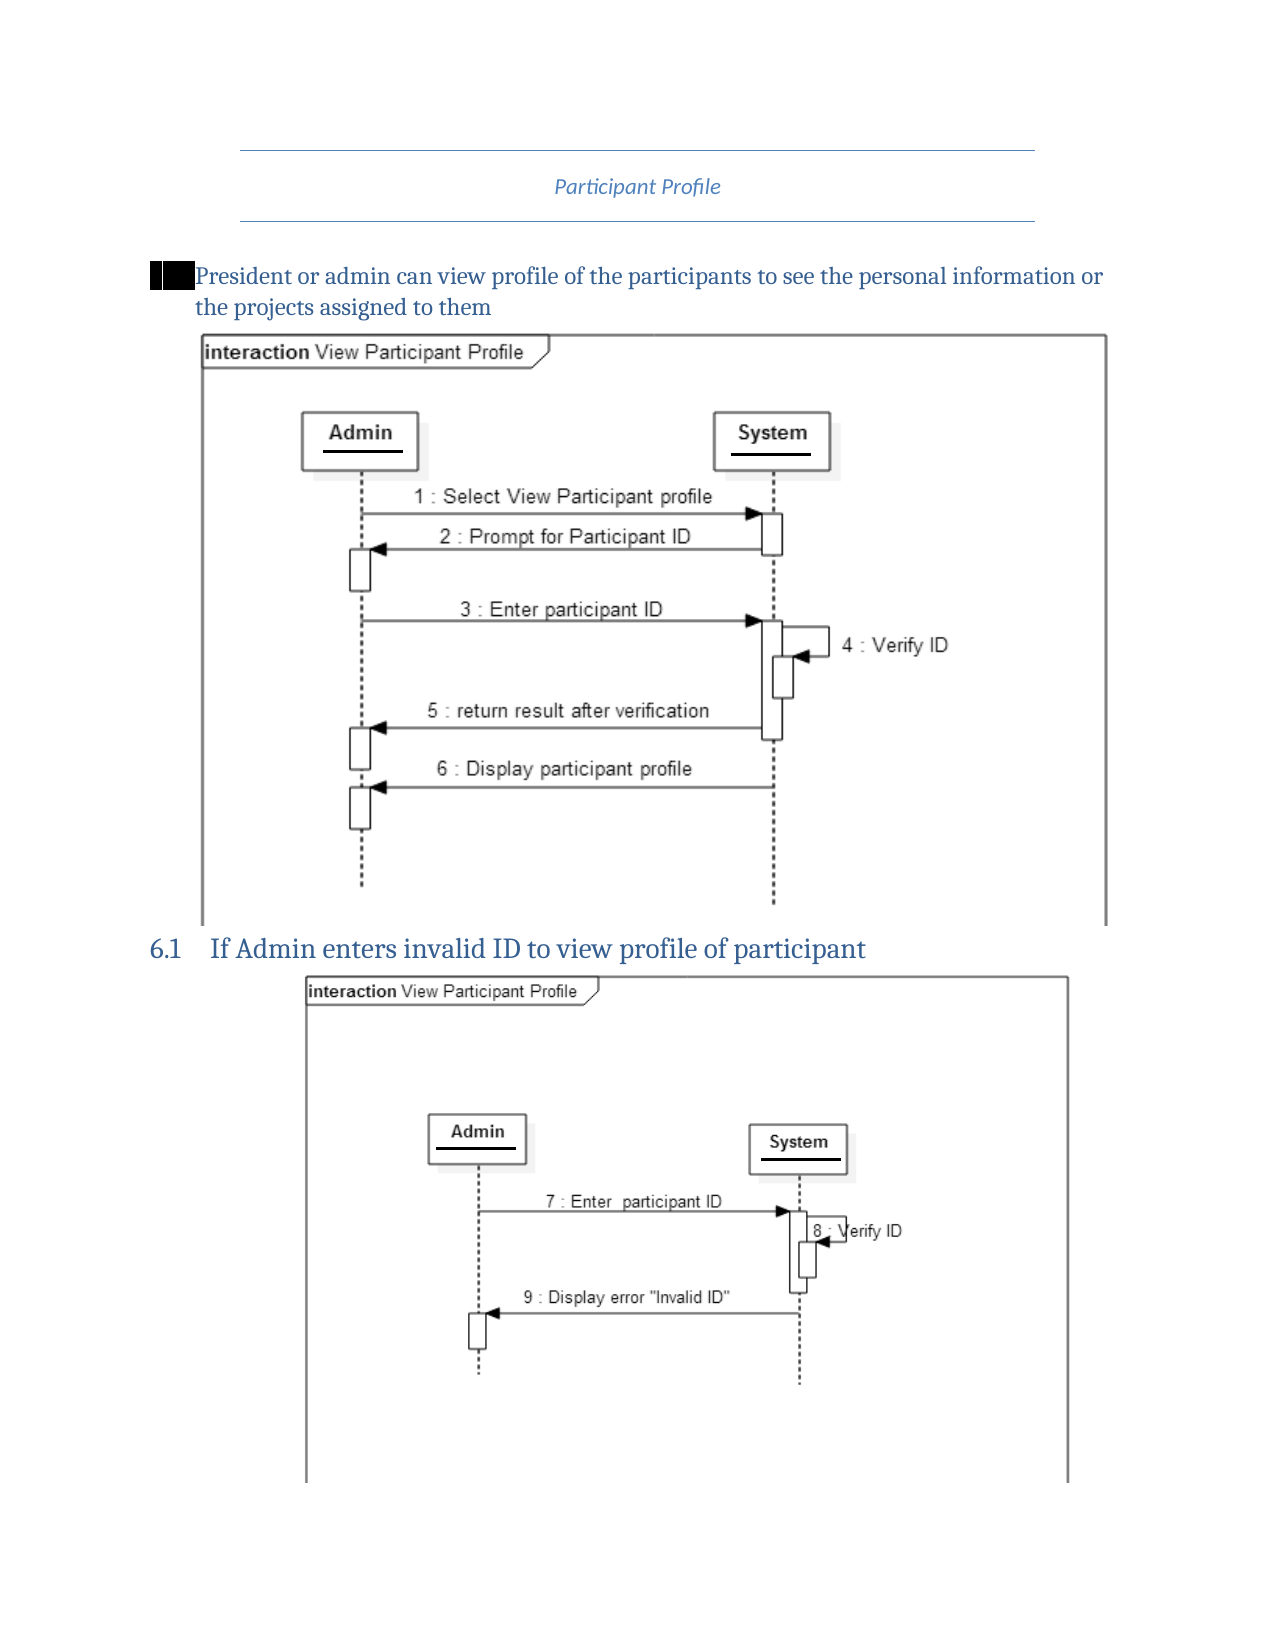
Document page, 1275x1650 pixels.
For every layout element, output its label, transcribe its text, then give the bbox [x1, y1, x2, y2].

subtitle If Admin enters invalid ID to view profile of participant [150, 932, 1125, 966]
picture [195, 325, 1111, 926]
text Participant Profile [240, 151, 1035, 221]
picture [300, 968, 1072, 1483]
